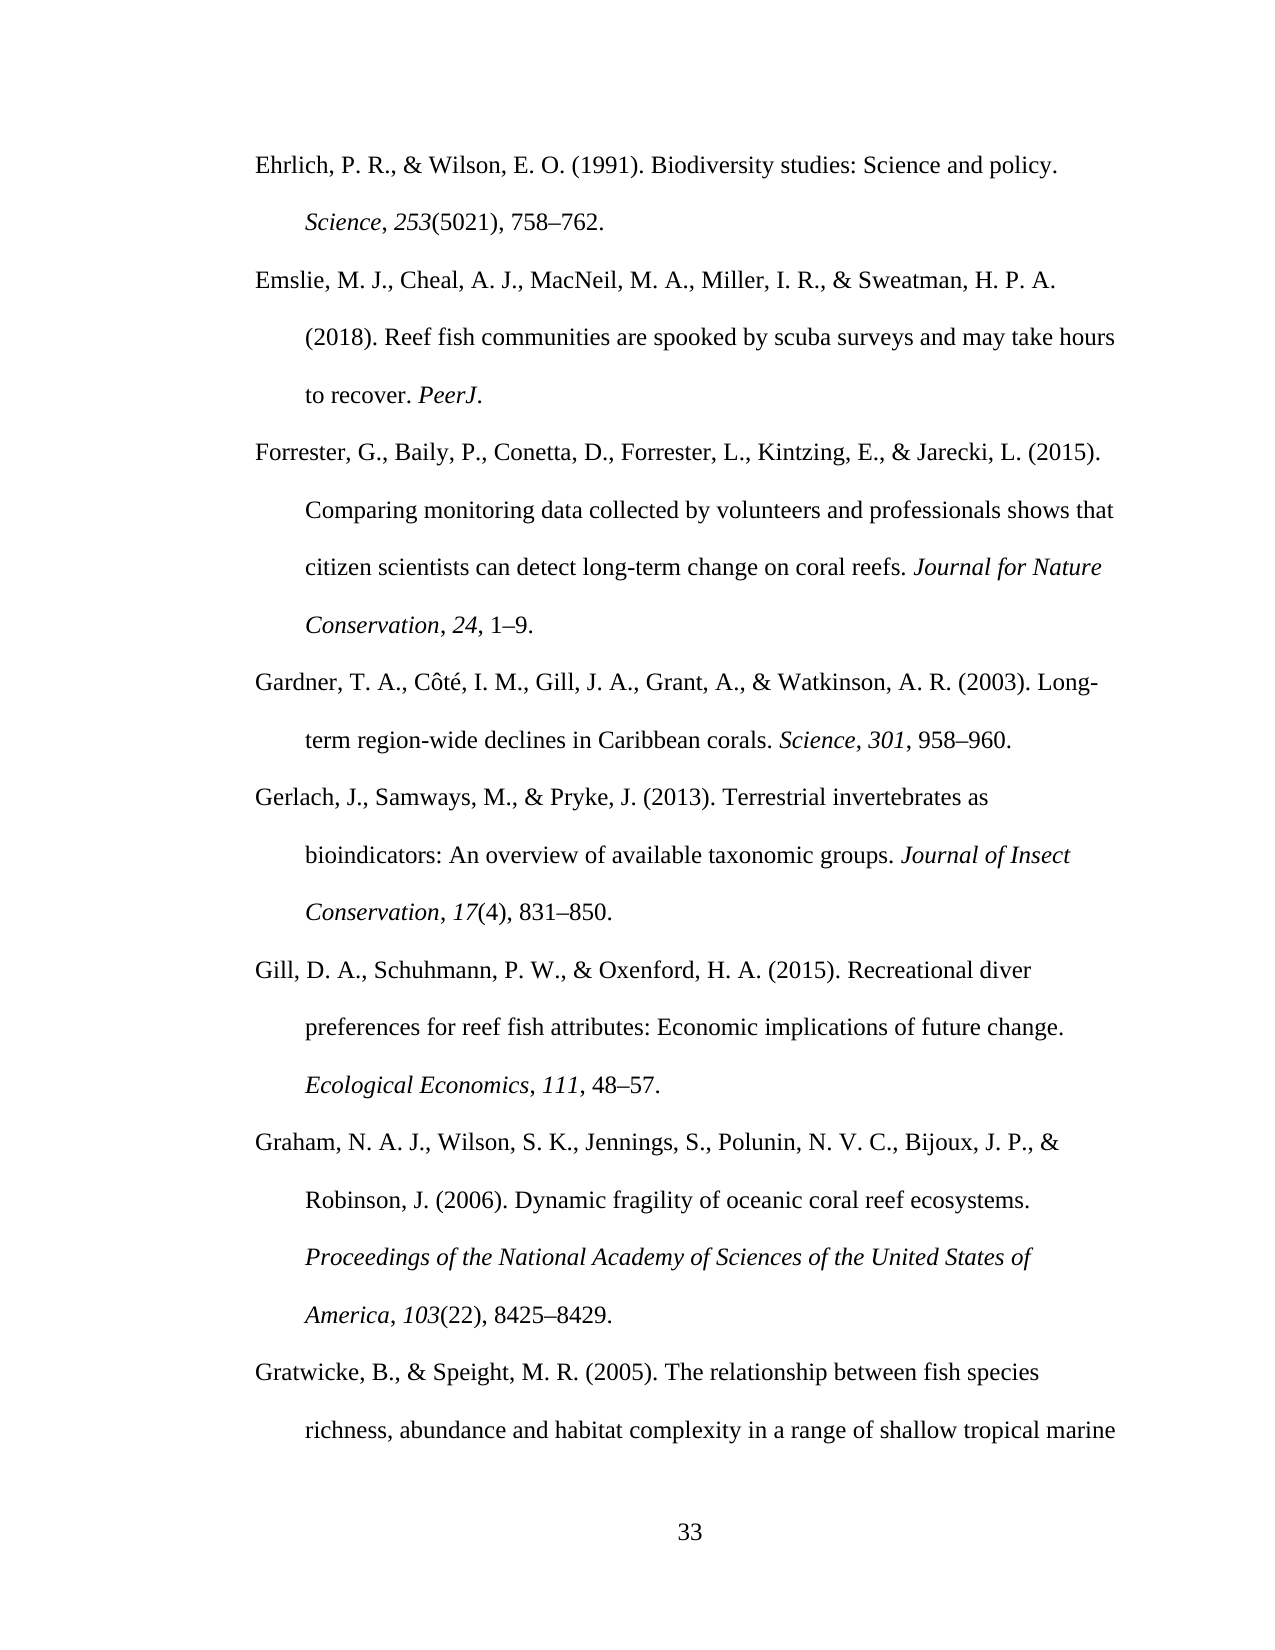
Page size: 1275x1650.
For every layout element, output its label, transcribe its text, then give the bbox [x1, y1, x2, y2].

text Forrester, G., Baily, P., Conetta, D., Forrester, L., Kintzing, E., & Jarecki, L. (2015). Comparing monitoring data collected by volunteers and professionals shows that citizen scientists can detect long-term change on coral reefs. Journal for Nature Conservation, 24, 1–9. [255, 437, 1125, 639]
text Gill, D. A., Schuhmann, P. W., & Oxenford, H. A. (2015). Recreational diver preferences for reef fish attributes: Economic implications of future change. Ecological Economics, 111, 48–57. [255, 955, 1125, 1099]
text Gerlach, J., Samways, M., & Pryke, J. (2013). Terrestrial invertebrates as bioindicators: An overview of available taxonomic groups. Journal of Insect Conservation, 17(4), 831–850. [255, 782, 1125, 926]
text Ehrlich, P. R., & Wilson, E. O. (1991). Biodiversity studies: Science and policy. Science, 253(5021), 758–762. [255, 150, 1125, 236]
text Graham, N. A. J., Wilson, S. K., Jennings, S., Polunin, N. V. C., Bijoux, J. P., & Robinson, J. (2006). Dynamic fragility of oceanic coral reef ecosystems. Proceedings of the National Academy of Sciences of the United States of America, 103(22), 8425–8429. [255, 1127, 1125, 1329]
text Gardner, T. A., Côté, I. M., Gill, J. A., Grant, A., & Watkinson, A. R. (2003). Long-term region-wide declines in Caribbean corals. Science, 301, 958–960. [255, 667, 1125, 754]
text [255, 1357, 1125, 1444]
text Emslie, M. J., Cheal, A. J., MacNeil, M. A., Miller, I. R., & Sweatman, H. P. A. (2018). Reef fish communities are spooked by scuba surveys and may take hours to recover. PeerJ. [255, 265, 1125, 409]
